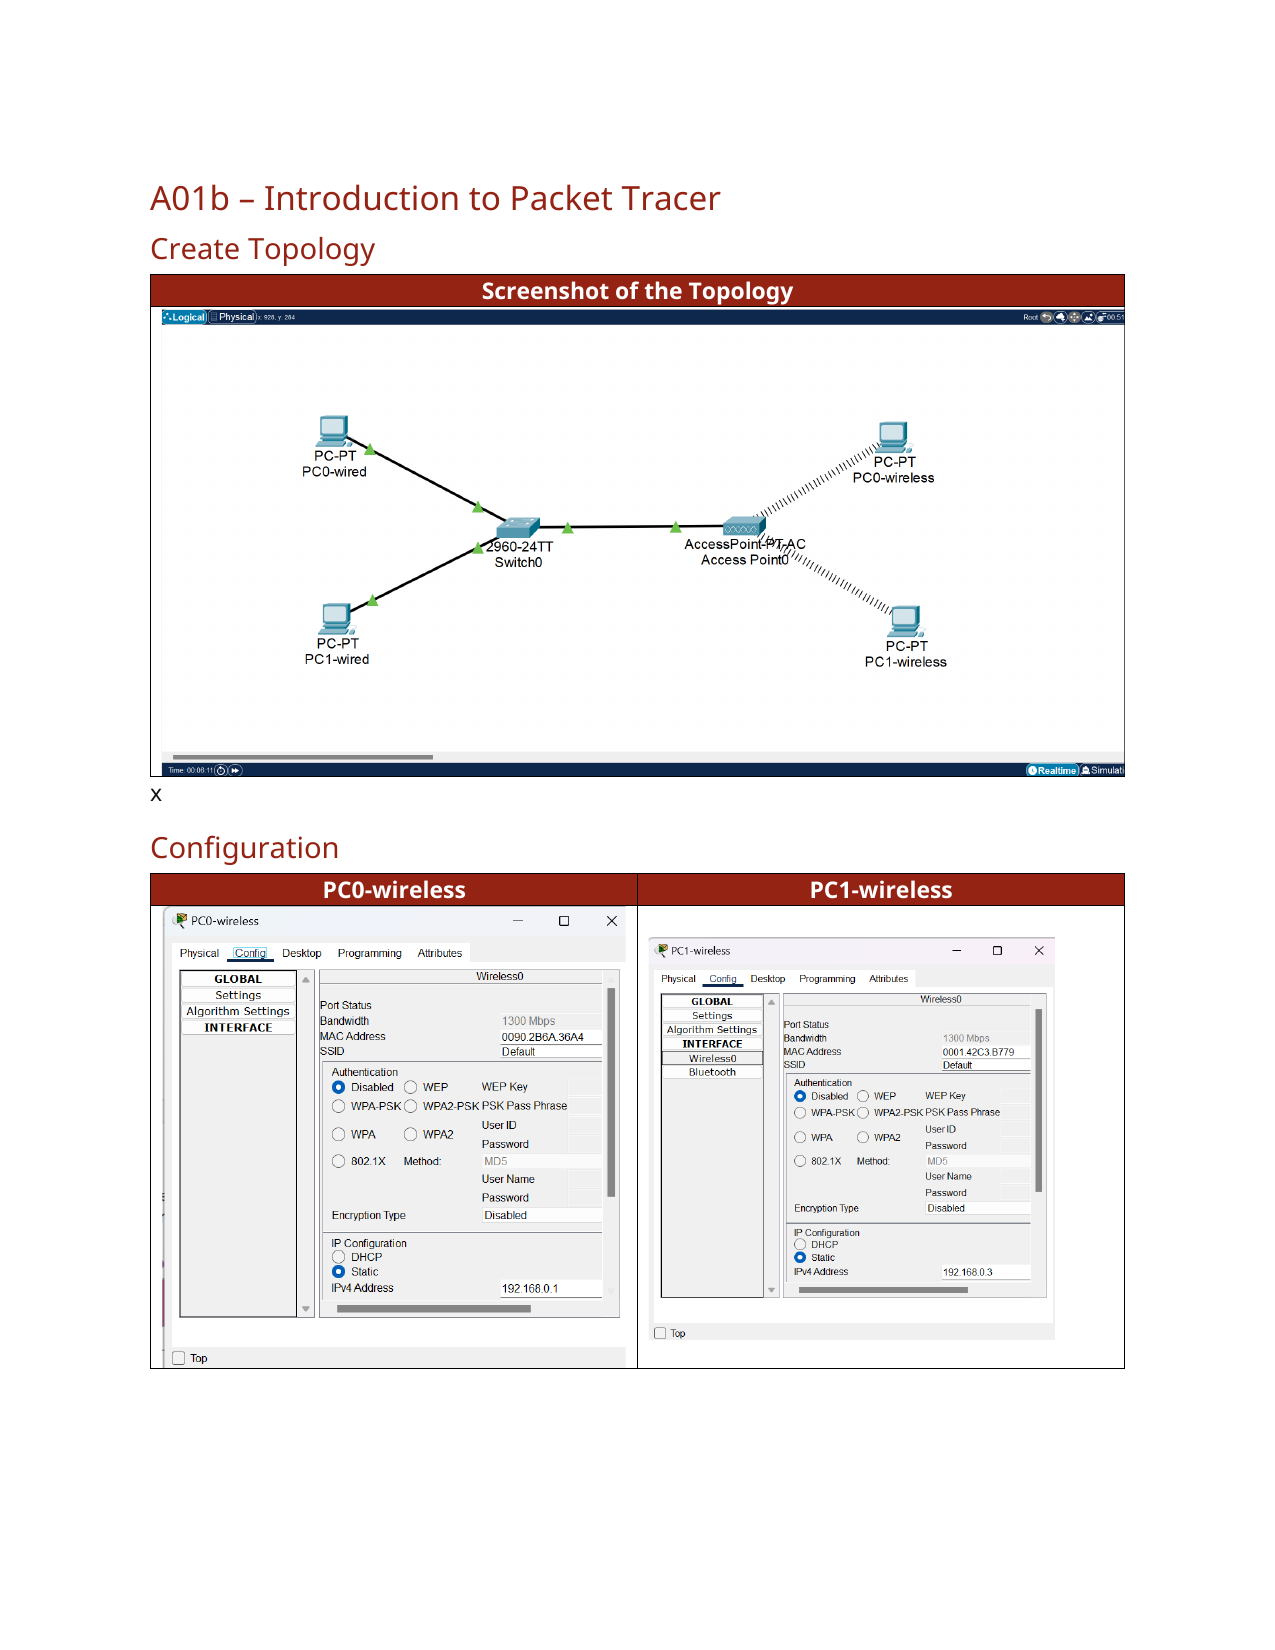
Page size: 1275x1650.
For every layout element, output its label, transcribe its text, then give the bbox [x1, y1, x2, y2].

table_cell [151, 307, 161, 776]
table_header PC0-wireless [151, 874, 637, 905]
picture [1029, 767, 1036, 774]
table_header PC1-wireless [638, 874, 1124, 905]
picture [161, 307, 1125, 776]
table_header Screenshot of the Topology [151, 275, 1124, 306]
subtitle Create Topology [150, 228, 1125, 268]
table_cell [638, 906, 1124, 1368]
text x [150, 777, 1125, 808]
picture [1051, 768, 1059, 773]
subtitle Configuration [150, 827, 1125, 867]
table_cell [626, 906, 637, 1368]
table_cell [151, 906, 162, 1368]
picture [648, 937, 1055, 1340]
picture [162, 906, 626, 1368]
subtitle A01b – Introduction to Packet Tracer [150, 175, 1125, 220]
